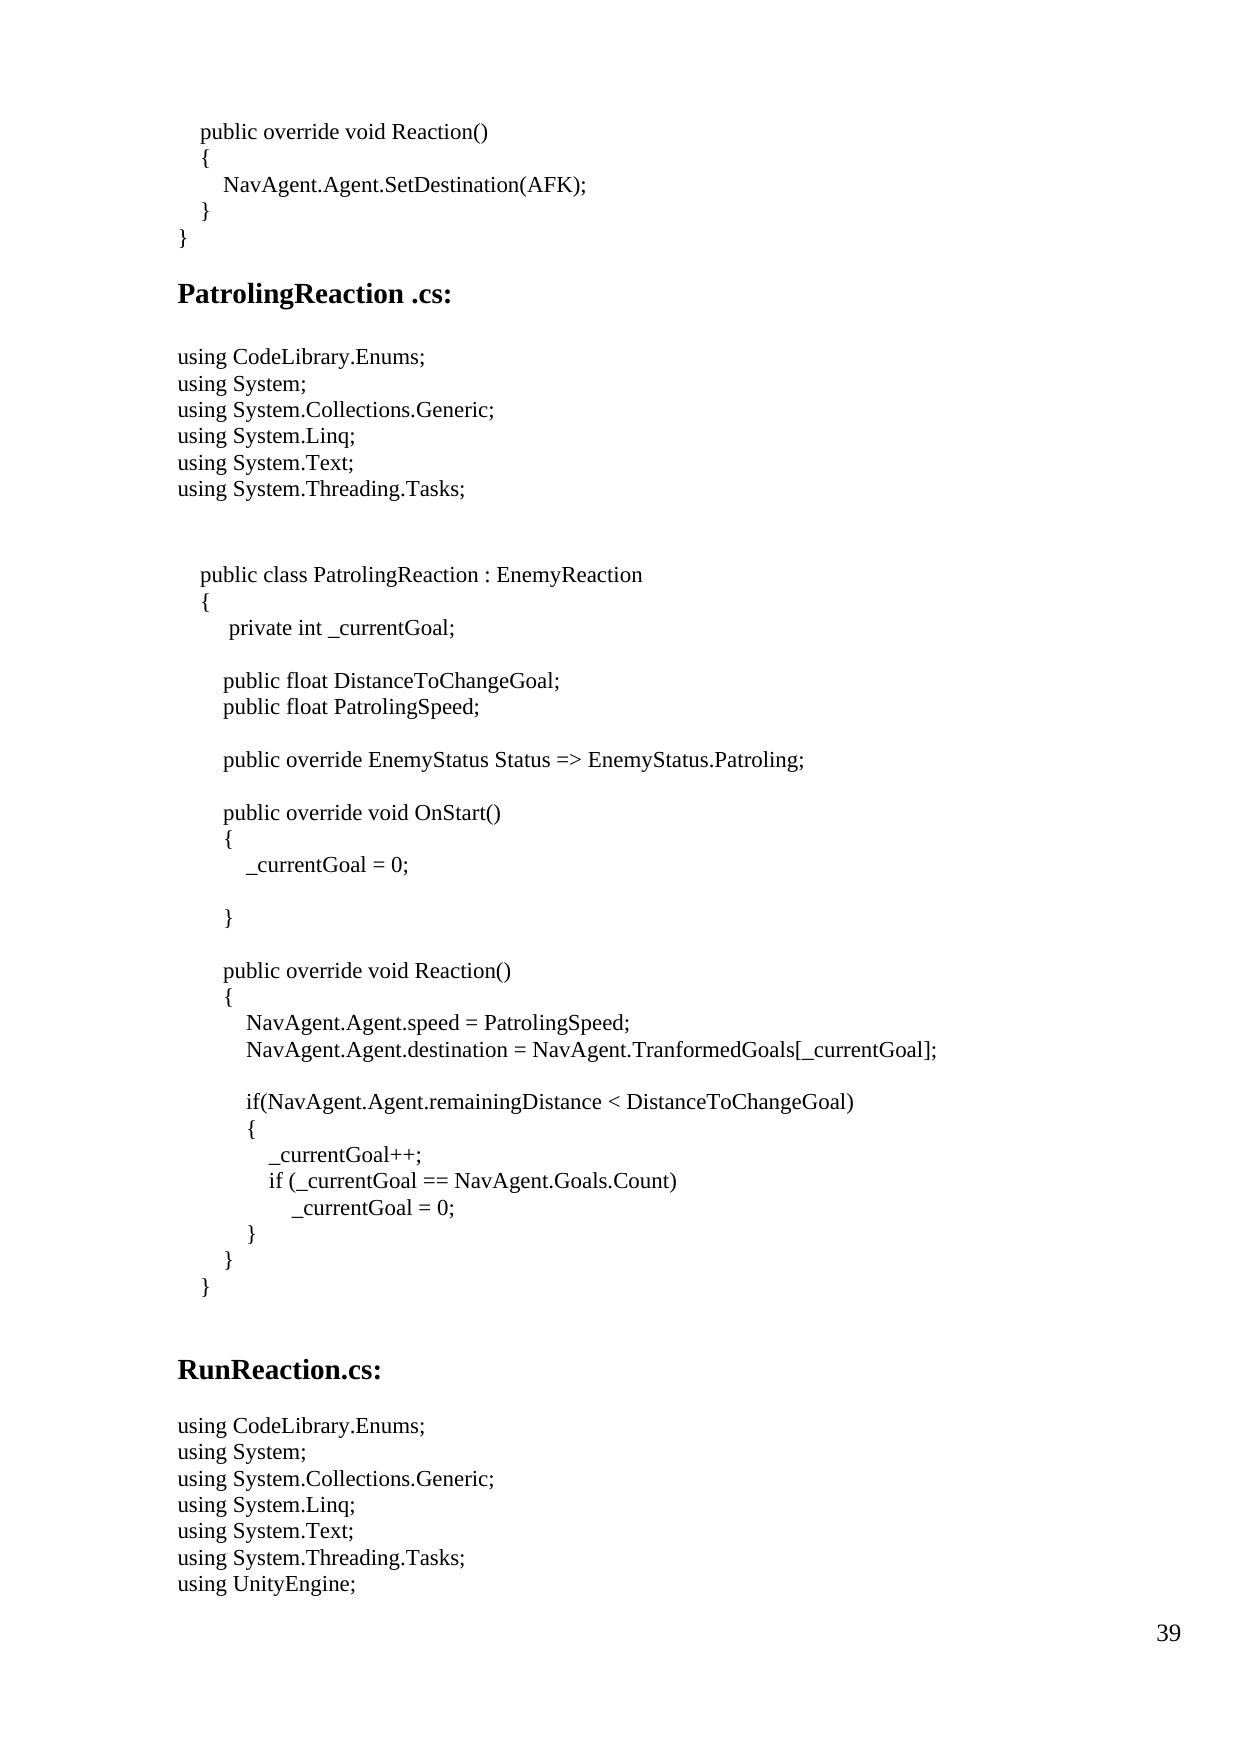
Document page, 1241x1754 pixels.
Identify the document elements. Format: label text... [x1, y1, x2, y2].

text using CodeLibrary.Enums; [177, 1412, 1181, 1438]
text } [177, 1220, 1181, 1247]
text } [177, 904, 1181, 930]
text if(NavAgent.Agent.remainingDistance < DistanceToChangeGoal) [177, 1088, 1181, 1115]
text NavAgent.Agent.speed = PatrolingSpeed; [177, 1009, 1181, 1036]
text using System.Threading.Tasks; [177, 1544, 1181, 1570]
text _currentGoal = 0; [177, 851, 1181, 878]
text } [177, 223, 1181, 250]
text RunReaction.cs: [177, 1352, 1181, 1386]
text using System.Threading.Tasks; [177, 475, 1181, 501]
text { [177, 1115, 1181, 1141]
text _currentGoal = 0; [177, 1194, 1181, 1220]
text _currentGoal++; [177, 1141, 1181, 1167]
text using System.Collections.Generic; [177, 396, 1181, 422]
text public override void Reaction() [177, 118, 1181, 144]
text using System; [177, 1438, 1181, 1464]
text NavAgent.Agent.SetDestination(AFK); [177, 171, 1181, 197]
text using System.Linq; [177, 422, 1181, 449]
text } [177, 1247, 1181, 1273]
text public override EnemyStatus Status => EnemyStatus.Patroling; [177, 746, 1181, 772]
text using System.Collections.Generic; [177, 1464, 1181, 1491]
text using System.Text; [177, 449, 1181, 475]
text using UnityEngine; [177, 1570, 1181, 1596]
text { [177, 983, 1181, 1009]
text using CodeLibrary.Enums; [177, 343, 1181, 370]
text public class PatrolingReaction : EnemyReaction [177, 561, 1181, 588]
text public override void Reaction() [177, 957, 1181, 983]
text PatrolingReaction .cs: [177, 276, 1181, 310]
text } [177, 197, 1181, 223]
text private int _currentGoal; [177, 614, 1181, 640]
text public float PatrolingSpeed; [177, 693, 1181, 719]
text using System.Text; [177, 1517, 1181, 1544]
text using System; [177, 370, 1181, 396]
text public override void OnStart() [177, 798, 1181, 825]
text { [177, 825, 1181, 851]
text public float DistanceToChangeGoal; [177, 667, 1181, 693]
text { [177, 144, 1181, 171]
text NavAgent.Agent.destination = NavAgent.TranformedGoals[_currentGoal]; [177, 1036, 1181, 1062]
text using System.Linq; [177, 1491, 1181, 1517]
text } [177, 1273, 1181, 1299]
text { [177, 588, 1181, 614]
text if (_currentGoal == NavAgent.Goals.Count) [177, 1167, 1181, 1194]
